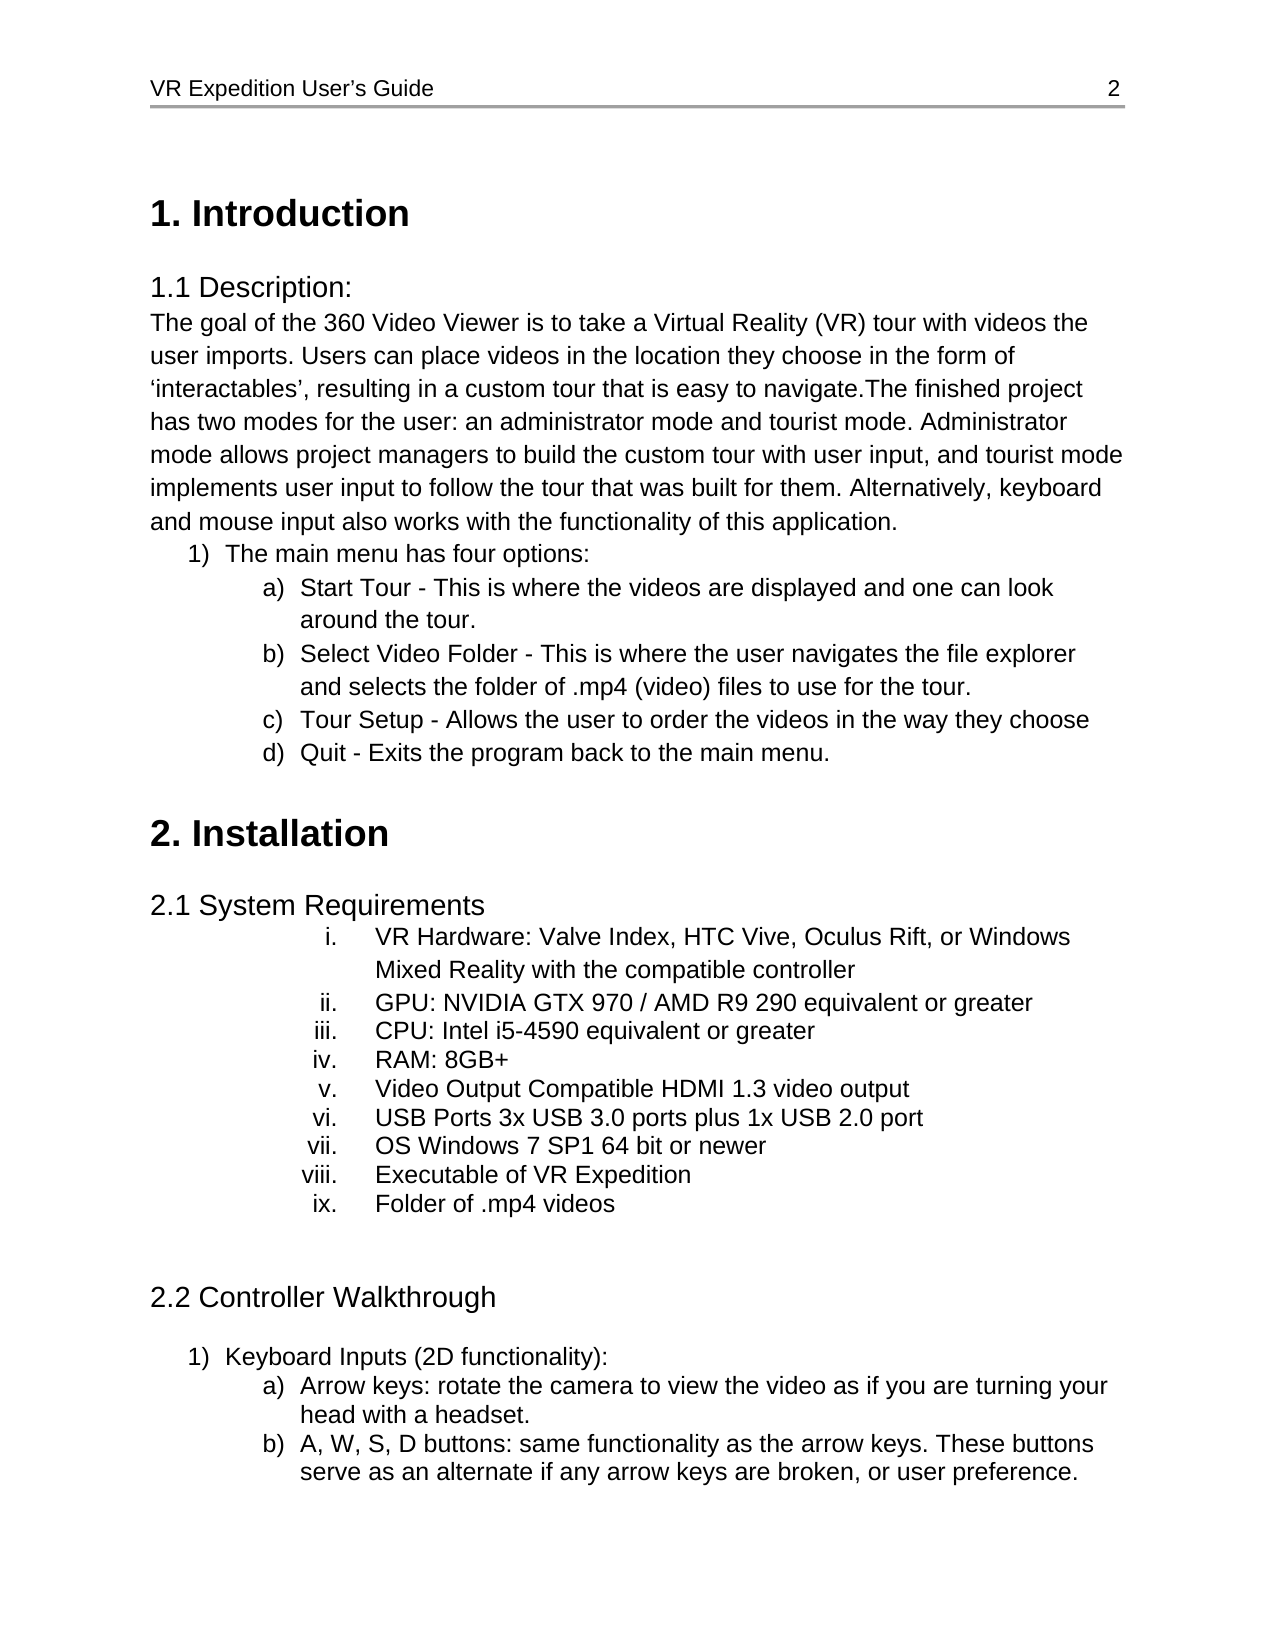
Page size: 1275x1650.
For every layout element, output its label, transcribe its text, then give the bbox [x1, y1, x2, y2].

list GPU: NVIDIA GTX 970 / AMD R9 290 equivalent or greater [337, 988, 1125, 1016]
text The goal of the 360 Video Viewer is to take a Virtual Reality (VR) tour with videos the user imports. Users can place videos in the location they choose in the form of ‘interactables’, resulting in a custom tour that is easy to navigate.The finished project has two modes for the user: an administrator mode and tourist mode. Administrator mode allows project managers to build the custom tour with user input, and tourist mode implements user input to follow the tour that was built for them. Alternatively, keyboard and mouse input also works with the functionality of this application. [150, 308, 1125, 535]
list Quit - Exits the program back to the main menu. [262, 738, 1125, 766]
list Executable of VR Expedition [337, 1160, 1125, 1189]
list Keyboard Inputs (2D functionality): [187, 1342, 1125, 1371]
list USB Ports 3x USB 3.0 ports plus 1x USB 2.0 port [337, 1103, 1125, 1131]
list Start Tour - This is where the videos are displayed and one can look around the tour. [262, 572, 1125, 634]
list OS Windows 7 SP1 64 bit or newer [337, 1131, 1125, 1160]
text 2.2 Controller Walkthrough [150, 1280, 1125, 1314]
list VR Hardware: ​​Valve Index, HTC Vive, Oculus Rift, or Windows Mixed Reality with the compatible controller [337, 922, 1125, 983]
list Arrow keys: rotate the camera to view the video as if you are turning your head with a headset. [262, 1371, 1125, 1429]
list Tour Setup - Allows the user to order the videos in the way they choose [262, 704, 1125, 733]
text 2. Installation [150, 811, 1125, 854]
list CPU: Intel i5-4590 equivalent or greater [337, 1016, 1125, 1045]
list Folder of .mp4 videos [337, 1189, 1125, 1218]
list The main menu has four options: [187, 539, 1125, 568]
text 1. Introduction [150, 191, 1125, 234]
list RAM: 8GB+ [337, 1045, 1125, 1074]
list Video Output Compatible HDMI 1.3 video output [337, 1074, 1125, 1103]
list A, W, S, D buttons: same functionality as the arrow keys. These buttons serve as an alternate if any arrow keys are broken, or user preference. [262, 1429, 1125, 1486]
list Select Video Folder - This is where the user navigates the file explorer and selects the folder of .mp4 (video) files to use for the tour. [262, 638, 1125, 700]
text 1.1 Description: [150, 270, 1125, 303]
text 2.1 System Requirements [150, 888, 1125, 922]
